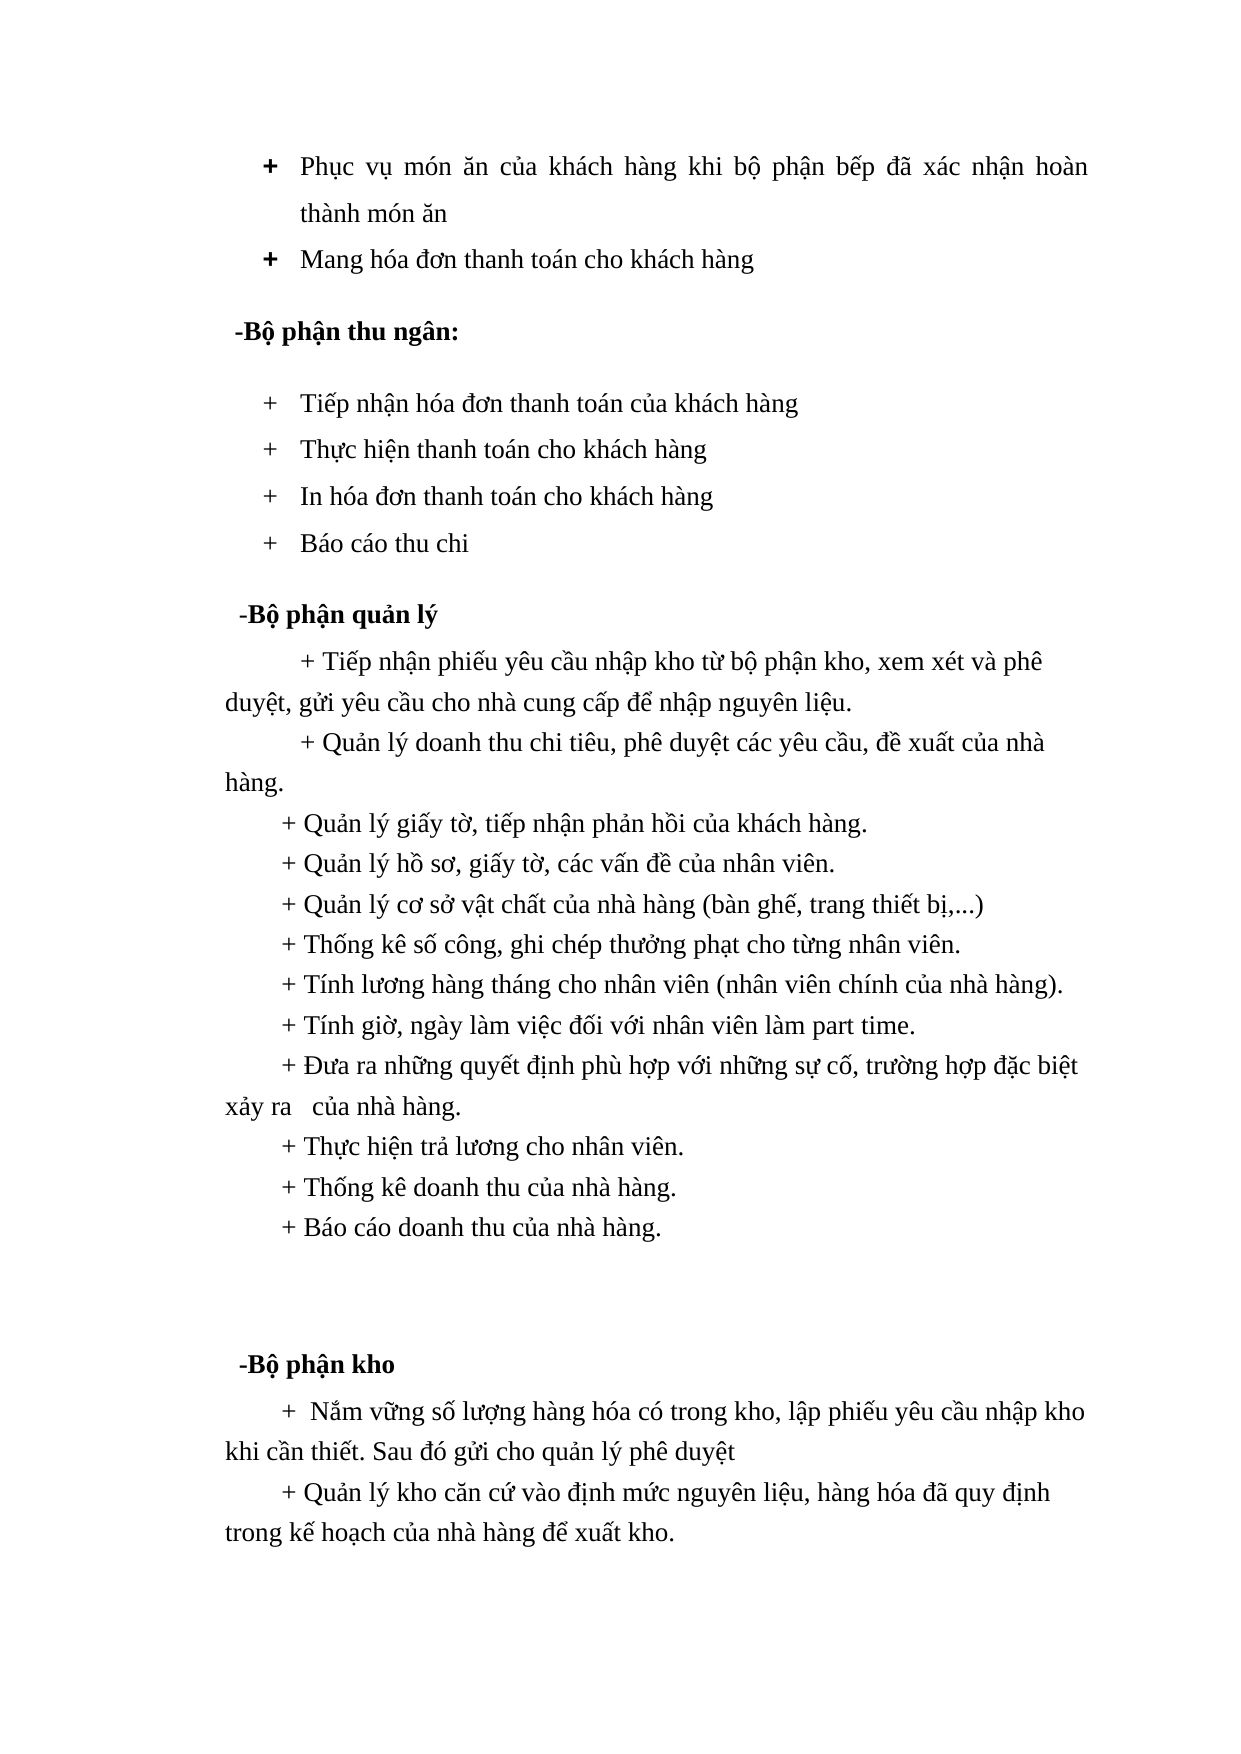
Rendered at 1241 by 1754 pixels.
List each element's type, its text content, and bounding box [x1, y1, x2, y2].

text + Tiếp nhận phiếu yêu cầu nhập kho từ bộ phận kho, xem xét và phê duyệt, gửi yêu cầu cho nhà cung cấp để nhập nguyên liệu. [225, 645, 1090, 717]
text + Quản lý hồ sơ, giấy tờ, các vấn đề của nhân viên. [225, 847, 1090, 878]
list Mang hóa đơn thanh toán cho khách hàng [262, 243, 1090, 275]
text + Thực hiện trả lương cho nhân viên. [225, 1130, 1090, 1161]
text + Tính lương hàng tháng cho nhân viên (nhân viên chính của nhà hàng). [225, 969, 1090, 1000]
list Tiếp nhận hóa đơn thanh toán của khách hàng [262, 387, 1090, 418]
text + Tính giờ, ngày làm việc đối với nhân viên làm part time. [225, 1009, 1090, 1040]
text + Báo cáo doanh thu của nhà hàng. [225, 1211, 1090, 1242]
list Phục vụ món ăn của khách hàng khi bộ phận bếp đã xác nhận hoàn thành món ăn [262, 150, 1090, 228]
text + Quản lý cơ sở vật chất của nhà hàng (bàn ghế, trang thiết bị,...) [225, 888, 1090, 919]
text -Bộ phận thu ngân: [234, 315, 1090, 346]
list Báo cáo thu chi [262, 527, 1090, 558]
text + Quản lý giấy tờ, tiếp nhận phản hồi của khách hàng. [225, 807, 1090, 838]
text -Bộ phận quản lý [238, 599, 1090, 630]
list Thực hiện thanh toán cho khách hàng [262, 434, 1090, 465]
text + Thống kê số công, ghi chép thưởng phạt cho từng nhân viên. [225, 928, 1090, 959]
text + Đưa ra những quyết định phù hợp với những sự cố, trường hợp đặc biệt xảy ra của nhà hàng. [225, 1049, 1090, 1121]
text + Quản lý doanh thu chi tiêu, phê duyệt các yêu cầu, đề xuất của nhà hàng. [225, 726, 1090, 798]
text + Nắm vững số lượng hàng hóa có trong kho, lập phiếu yêu cầu nhập kho khi cần thiết. Sau đó gửi cho quản lý phê duyệt [225, 1395, 1090, 1466]
text + Thống kê doanh thu của nhà hàng. [225, 1171, 1090, 1202]
list In hóa đơn thanh toán cho khách hàng [262, 480, 1090, 511]
text + Quản lý kho căn cứ vào định mức nguyên liệu, hàng hóa đã quy định trong kế hoạch của nhà hàng để xuất kho. [225, 1476, 1090, 1547]
text -Bộ phận kho [238, 1348, 1090, 1379]
